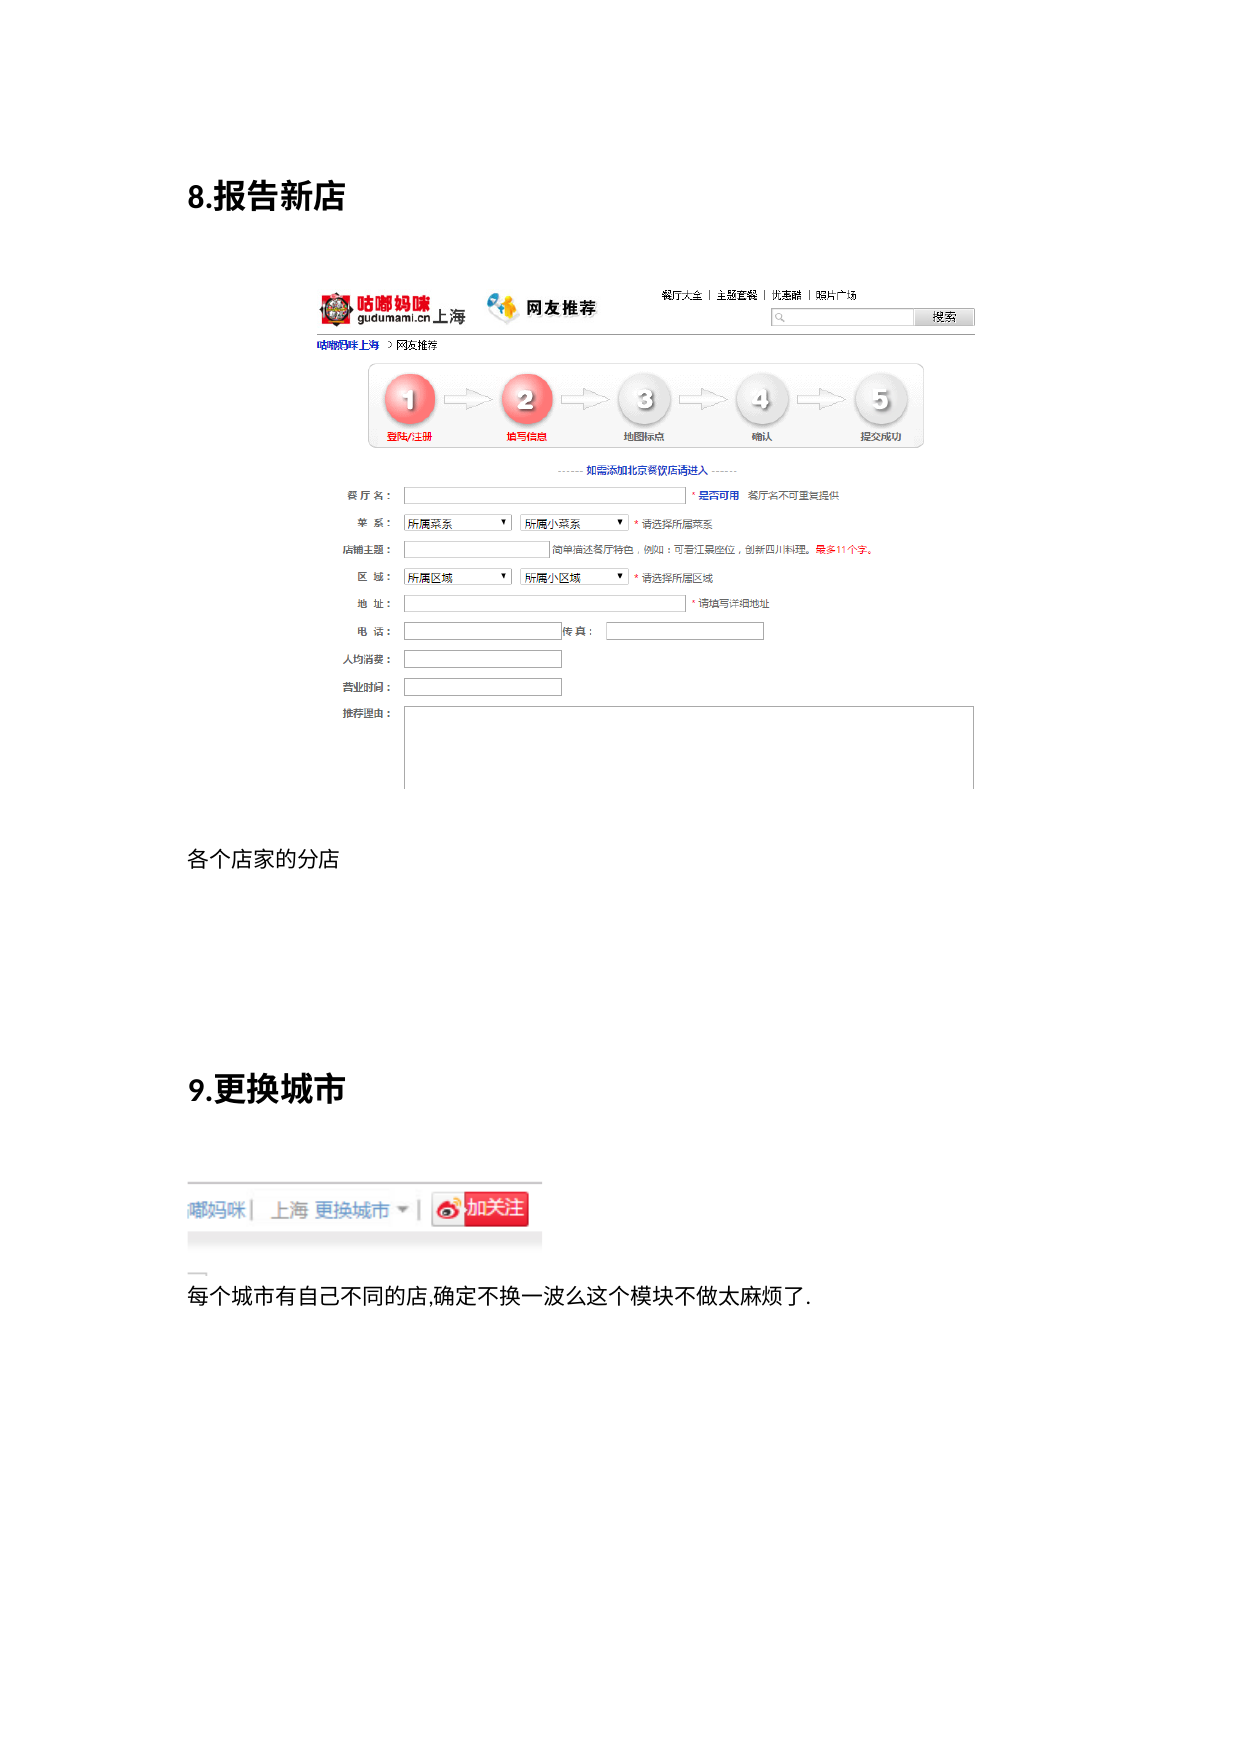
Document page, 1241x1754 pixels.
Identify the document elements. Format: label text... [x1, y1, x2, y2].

list 各个店家的分店 [187, 841, 1053, 874]
list 每个城市有自己不同的店,确定不换一波么这个模块不做太麻烦了. [187, 1279, 1053, 1311]
picture [187, 288, 1053, 789]
subtitle 报告新店 [187, 162, 1053, 227]
picture [187, 1181, 543, 1276]
subtitle 9.更换城市 [187, 1055, 1053, 1120]
